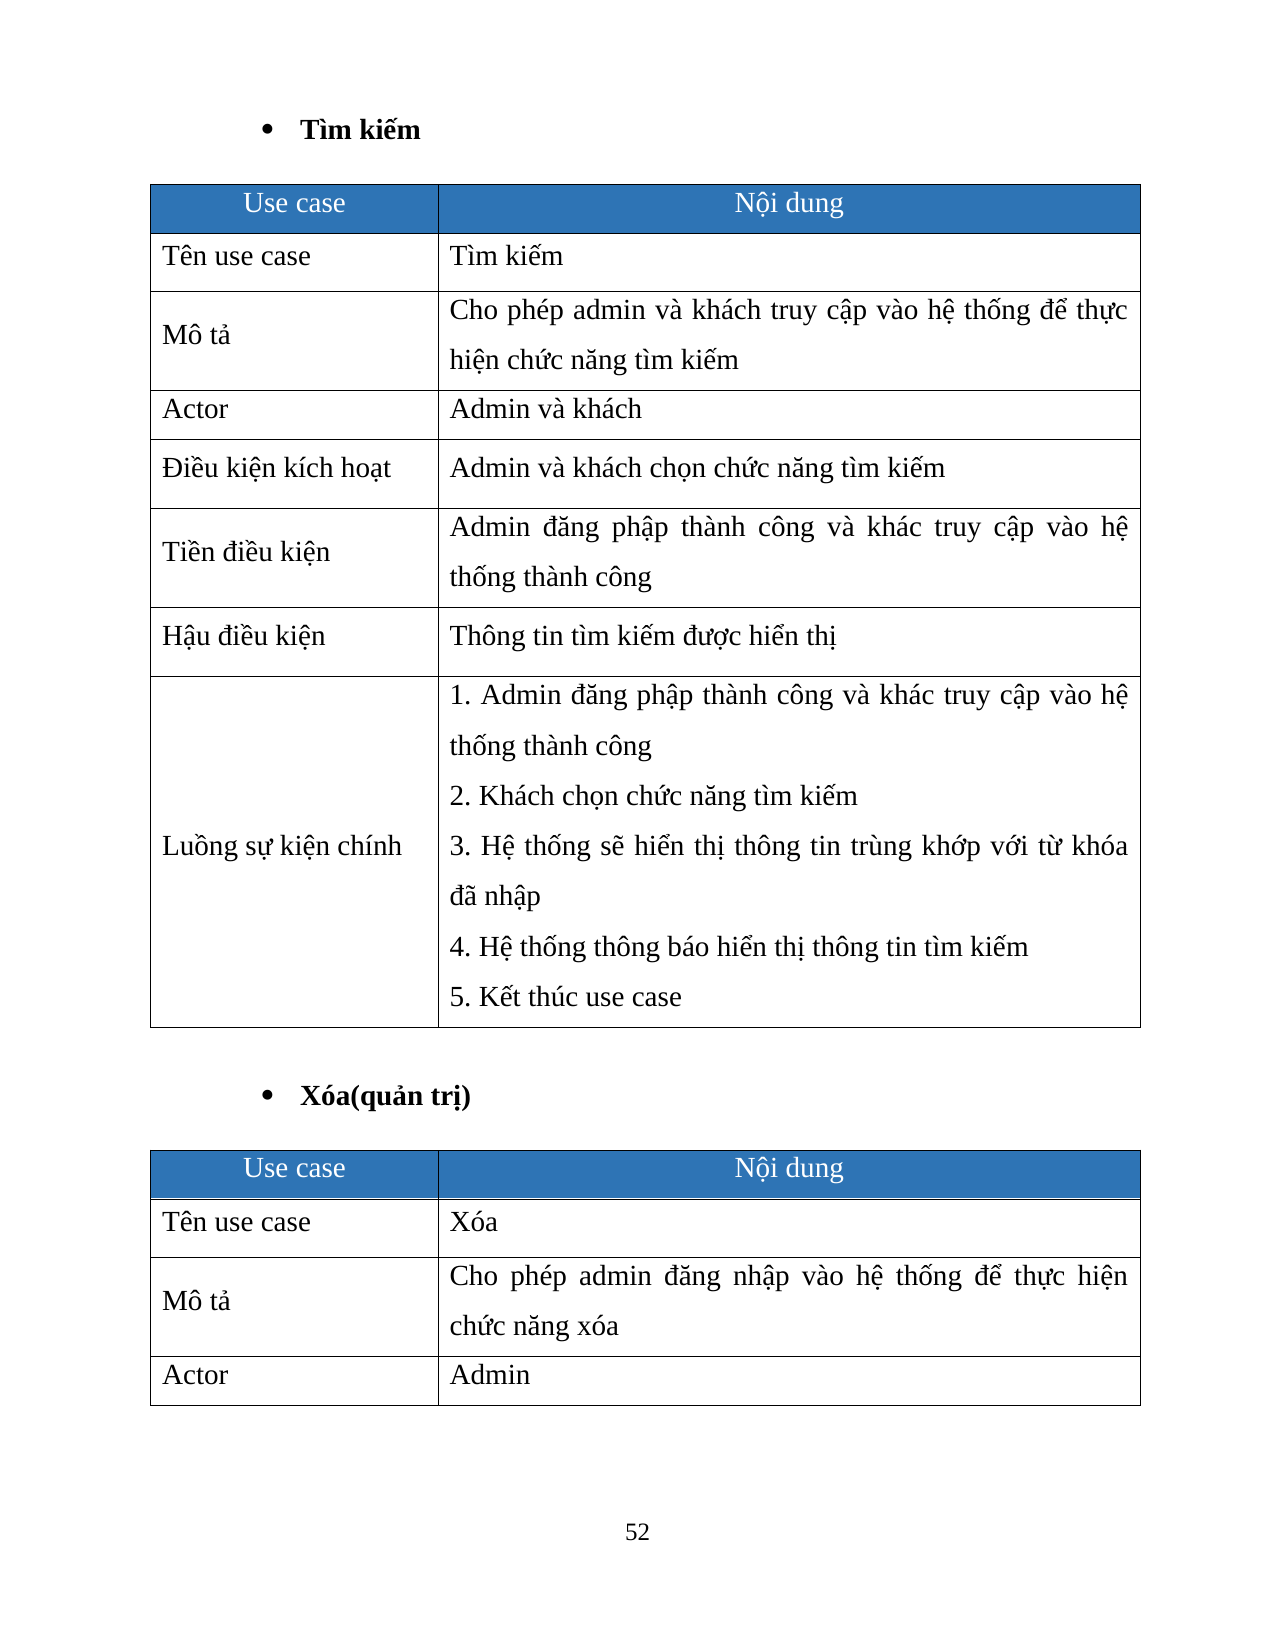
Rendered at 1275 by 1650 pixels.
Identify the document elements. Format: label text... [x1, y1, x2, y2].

table_cell Actor [151, 1357, 438, 1404]
table_cell Tên use case [151, 234, 438, 291]
table_cell Điều kiện kích hoạt [151, 440, 438, 508]
table_cell Hậu điều kiện [151, 608, 438, 676]
table_cell Admin đăng phập thành công và khác truy cập vào hệ thống thành công [439, 509, 1140, 607]
table_cell Mô tả [151, 292, 438, 390]
table_cell Actor [151, 391, 438, 439]
table_cell Admin và khách chọn chức năng tìm kiếm [439, 440, 1140, 508]
table_cell Cho phép admin đăng nhập vào hệ thống để thực hiện chức năng xóa [439, 1258, 1140, 1356]
list Tìm kiếm [262, 112, 1125, 146]
table_cell Admin và khách [439, 391, 1140, 439]
table_header Nội dung [439, 185, 1140, 233]
table_header Use case [151, 185, 438, 233]
table_cell Tên use case [151, 1200, 438, 1257]
table_header Nội dung [439, 1151, 1140, 1198]
table_header Use case [151, 1151, 438, 1198]
table_cell Tìm kiếm [439, 234, 1140, 291]
table_cell Luồng sự kiện chính [151, 677, 438, 1027]
list Xóa(quản trị) [262, 1078, 1125, 1112]
table_cell Mô tả [151, 1258, 438, 1356]
table_cell Cho phép admin và khách truy cập vào hệ thống để thực hiện chức năng tìm kiếm [439, 292, 1140, 390]
table_cell 1. Admin đăng phập thành công và khác truy cập vào hệ thống thành công 2. Khách chọn chức năng tìm kiếm 3. Hệ thống sẽ hiển thị thông tin trùng khớp với từ khóa đã nhập 4. Hệ thống thông báo hiển thị thông tin tìm kiếm 5. Kết thúc use case [439, 677, 1140, 1027]
table_cell Thông tin tìm kiếm được hiển thị [439, 608, 1140, 676]
table_cell Tiền điều kiện [151, 509, 438, 607]
table_cell Admin [439, 1357, 1140, 1404]
table_cell Xóa [439, 1200, 1140, 1257]
